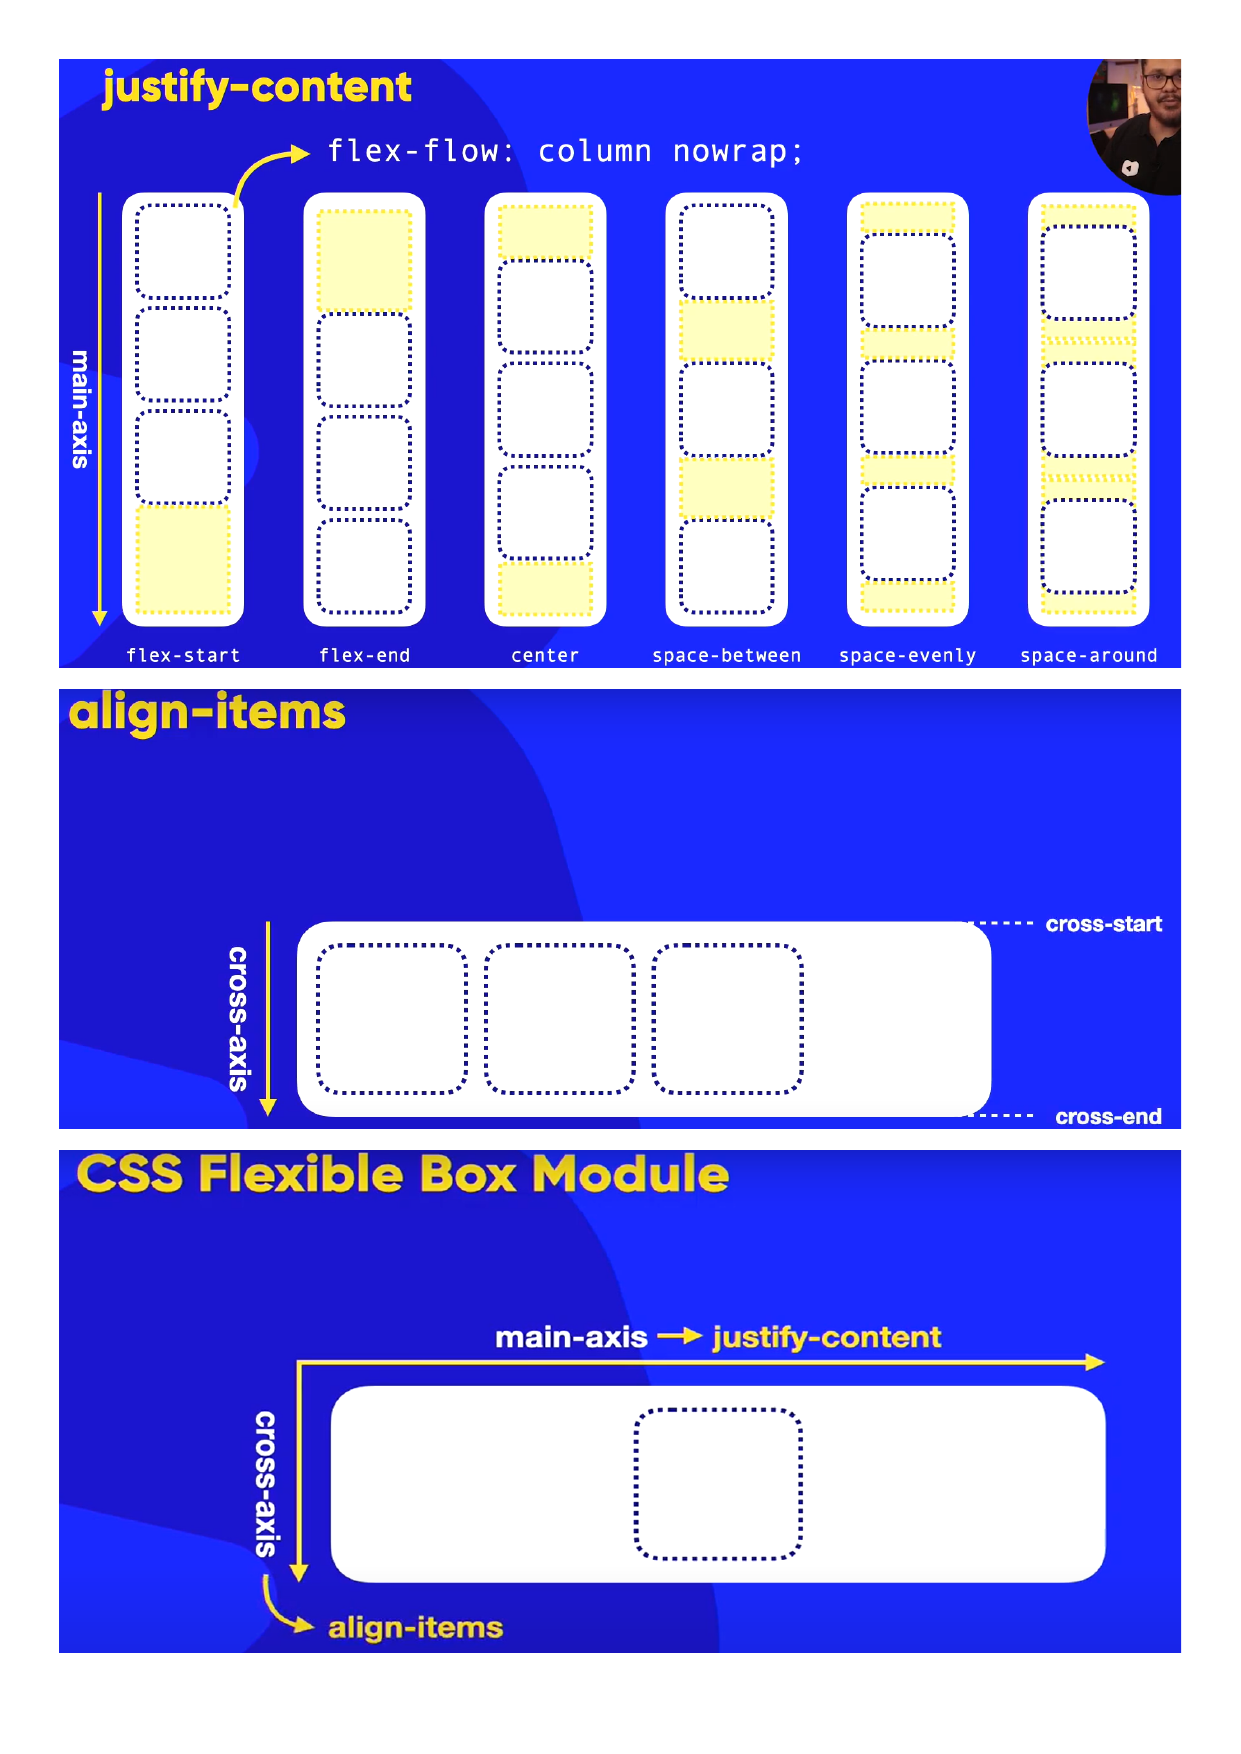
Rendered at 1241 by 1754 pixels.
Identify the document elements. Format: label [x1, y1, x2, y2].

picture [59, 1150, 1182, 1653]
picture [59, 689, 1182, 1129]
picture [59, 59, 1182, 668]
